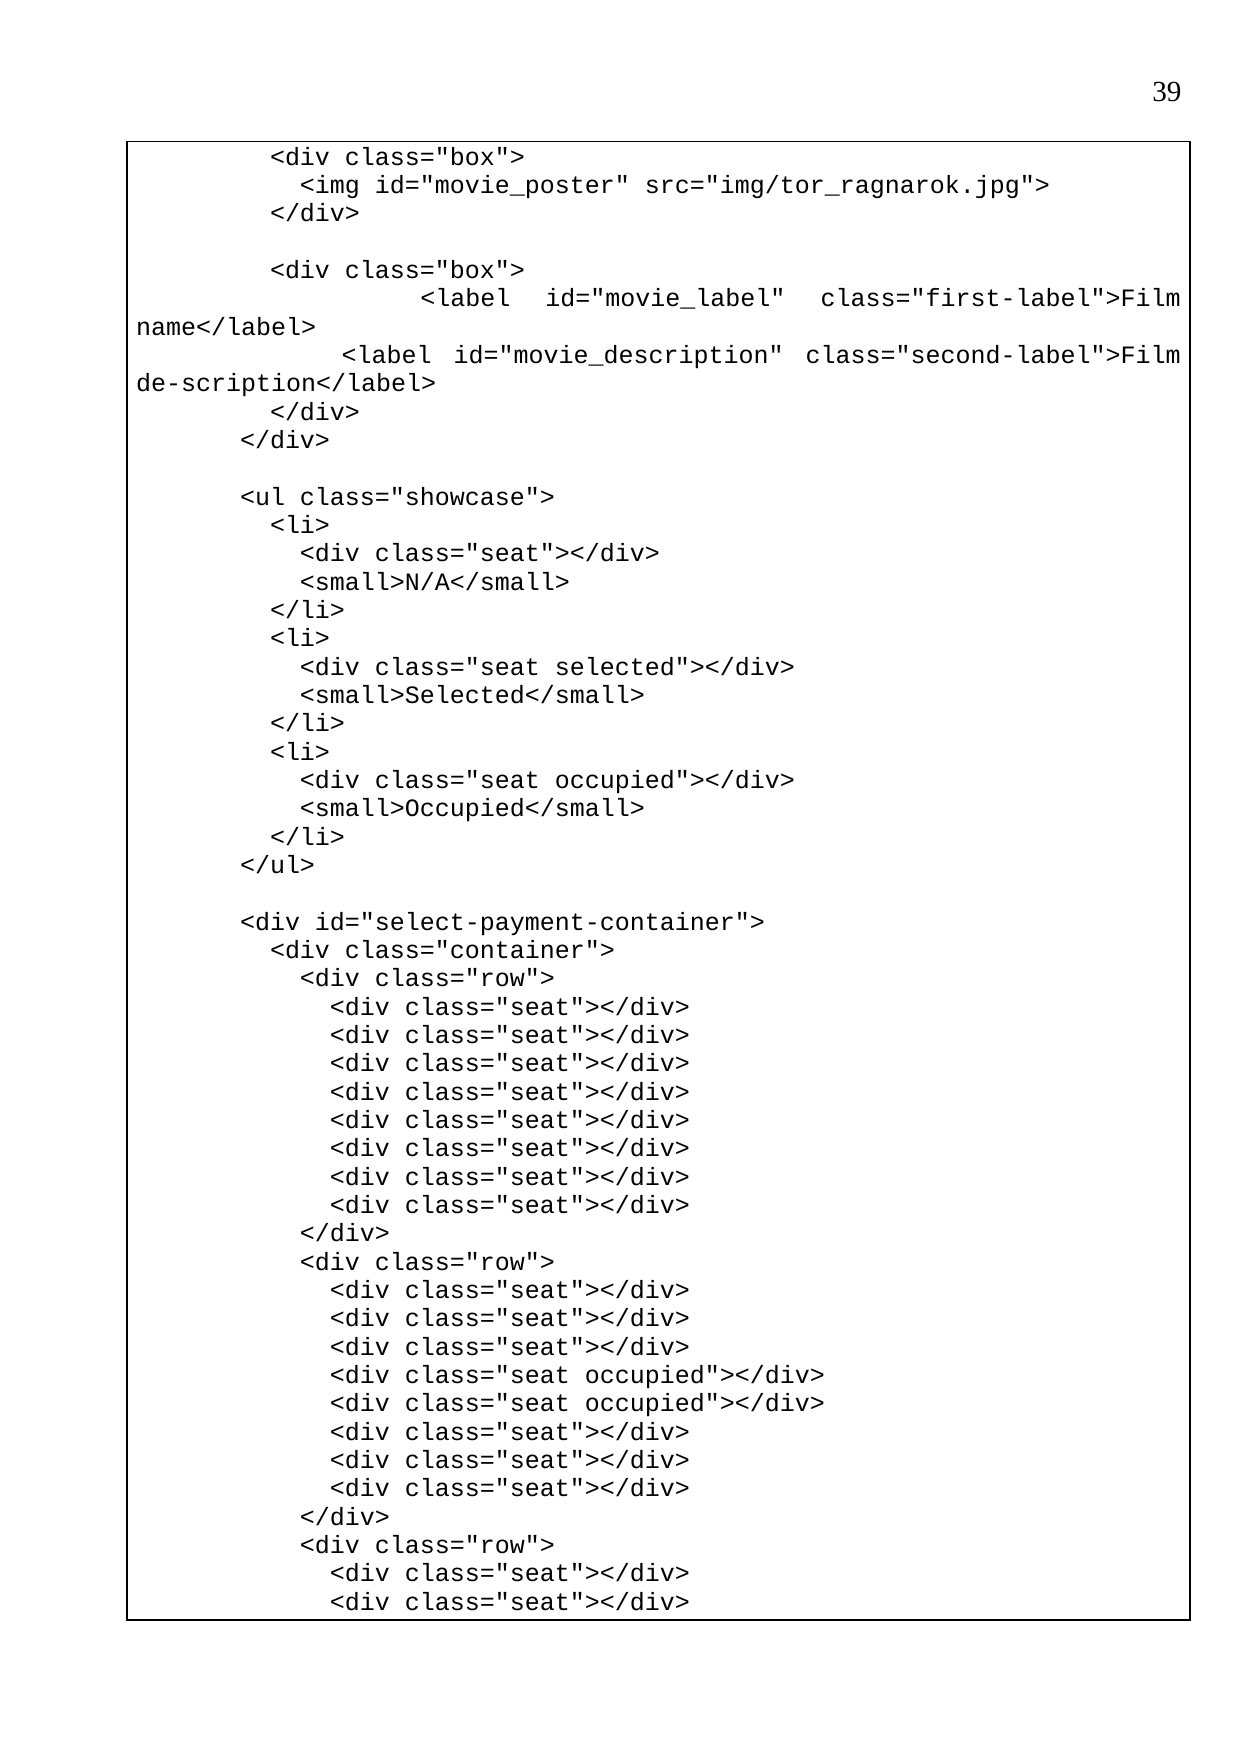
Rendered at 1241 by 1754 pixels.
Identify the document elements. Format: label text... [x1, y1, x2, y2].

text <div class="seat occupied"></div> [136, 767, 1181, 796]
text <div class="seat"></div> [136, 1476, 1181, 1504]
text <div class="box"> [136, 257, 1181, 286]
text <div class="seat"></div> [136, 541, 1181, 569]
text <div class="seat"></div> [136, 1107, 1181, 1136]
text <div class="seat"></div> [136, 1136, 1181, 1164]
text <div class="box"> [128, 142, 1189, 172]
text </div> [136, 1504, 1181, 1532]
text <small>N/A</small> [136, 569, 1181, 597]
text <div class="seat"></div> [136, 1164, 1181, 1192]
text <div class="seat"></div> [136, 994, 1181, 1022]
text <div class="seat"></div> [136, 1022, 1181, 1051]
text </div> [136, 399, 1181, 427]
text <div class="seat occupied"></div> [136, 1362, 1181, 1391]
text <div class="row"> [136, 1532, 1181, 1561]
text <ul class="showcase"> [136, 484, 1181, 512]
text <div class="row"> [136, 966, 1181, 994]
text <div class="seat"></div> [136, 1051, 1181, 1079]
text </li> [136, 711, 1181, 739]
text </div> [136, 201, 1181, 229]
text <div class="seat"></div> [136, 1079, 1181, 1107]
text <label id="movie_label" class="first-label">Film name</label> [136, 286, 1181, 342]
text <li> [136, 512, 1181, 541]
text <div class="container"> [136, 937, 1181, 966]
text <div class="row"> [136, 1249, 1181, 1277]
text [128, 1586, 1189, 1619]
text <li> [136, 626, 1181, 654]
text <div class="seat occupied"></div> [136, 1391, 1181, 1419]
text <div class="seat"></div> [136, 1334, 1181, 1362]
text <div class="seat selected"></div> [136, 654, 1181, 682]
text <label id="movie_description" class="second-label">Film de-scription</label> [136, 342, 1181, 399]
text <img id="movie_poster" src="img/tor_ragnarok.jpg"> [136, 172, 1181, 201]
text <small>Selected</small> [136, 682, 1181, 711]
text </ul> [136, 852, 1181, 881]
text </li> [136, 597, 1181, 626]
text <div class="seat"></div> [136, 1447, 1181, 1476]
text <div class="seat"></div> [136, 1419, 1181, 1447]
text </li> [136, 824, 1181, 852]
text <div class="seat"></div> [136, 1192, 1181, 1221]
text </div> [136, 427, 1181, 456]
text <div class="seat"></div> [136, 1306, 1181, 1334]
text <li> [136, 739, 1181, 767]
text <div class="seat"></div> [136, 1561, 1181, 1586]
text <div class="seat"></div> [136, 1277, 1181, 1306]
text <div id="select-payment-container"> [136, 909, 1181, 937]
text <small>Occupied</small> [136, 796, 1181, 824]
text </div> [136, 1221, 1181, 1249]
